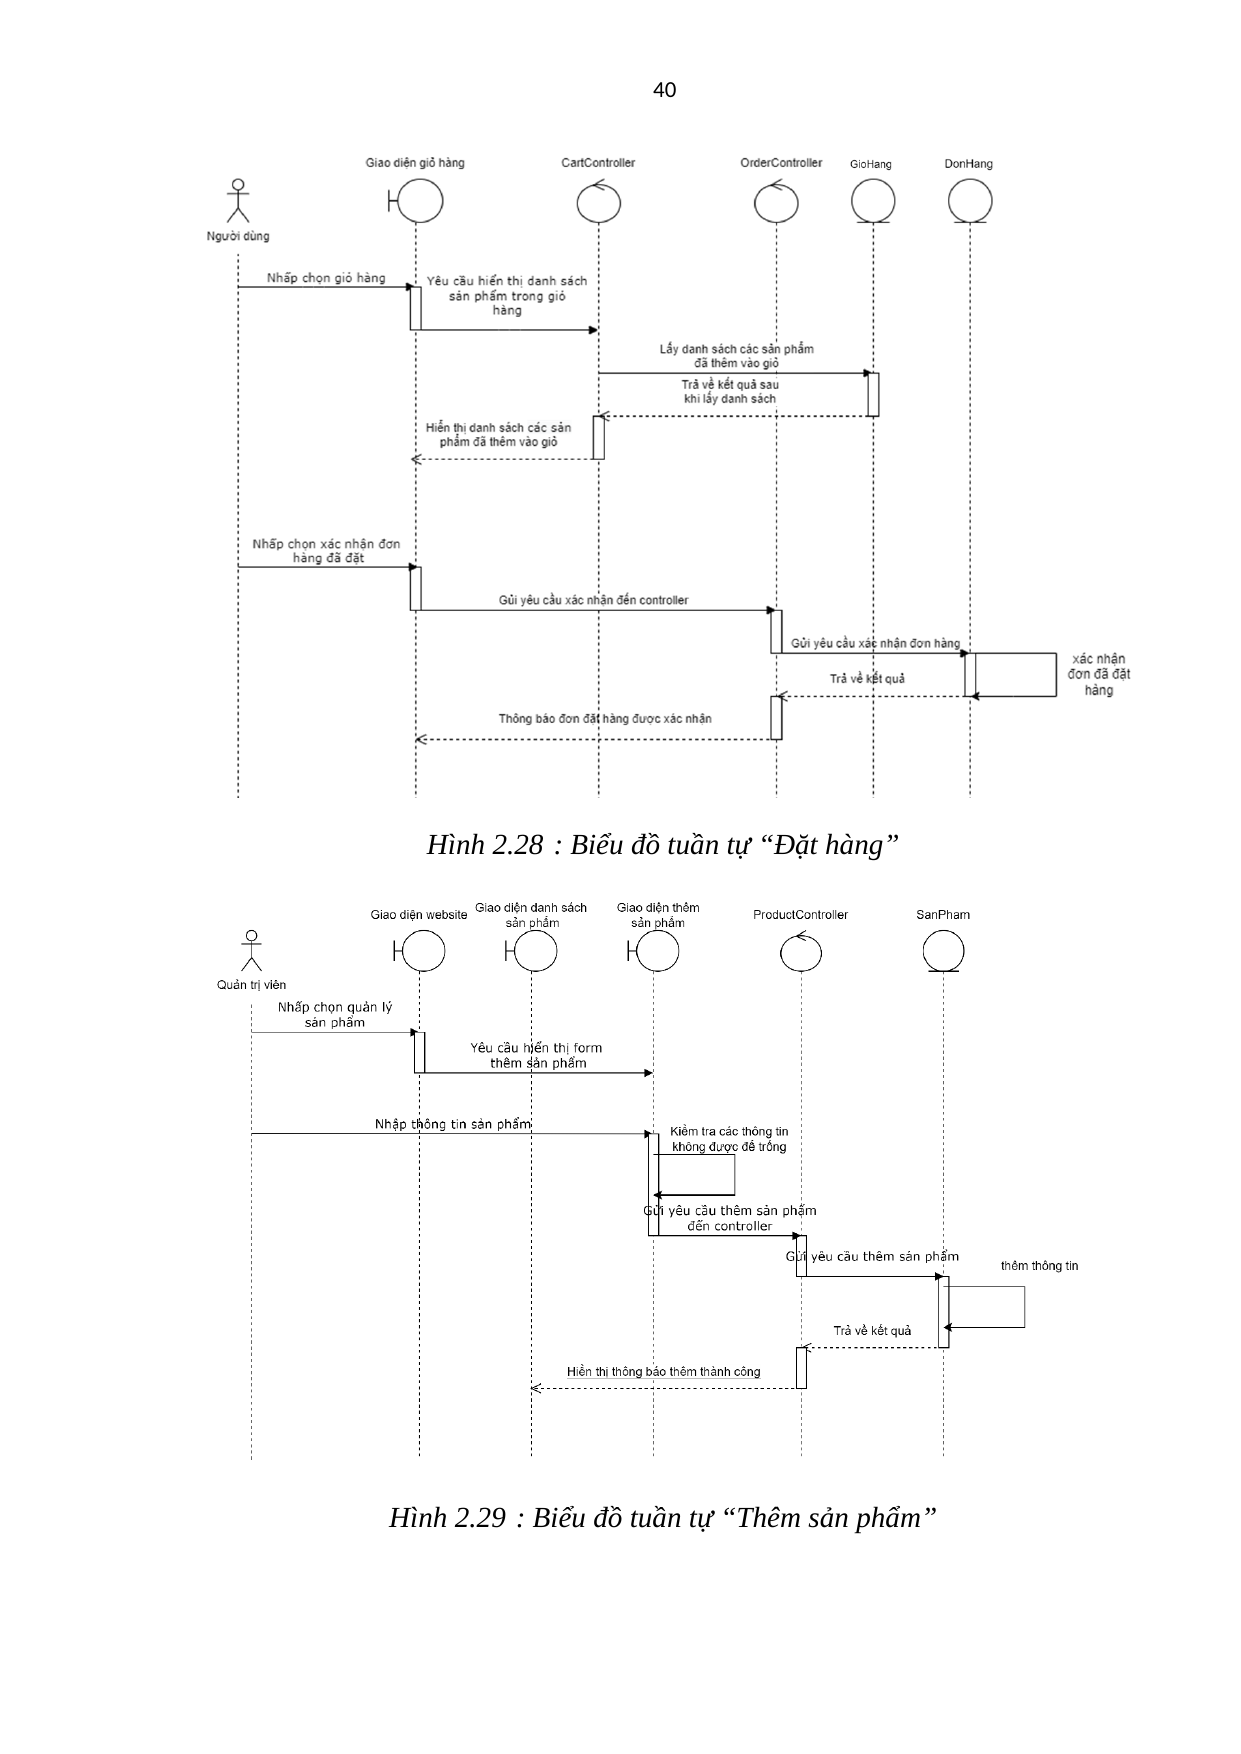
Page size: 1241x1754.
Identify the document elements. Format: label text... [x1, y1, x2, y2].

picture [206, 147, 1132, 798]
picture [206, 889, 1126, 1471]
